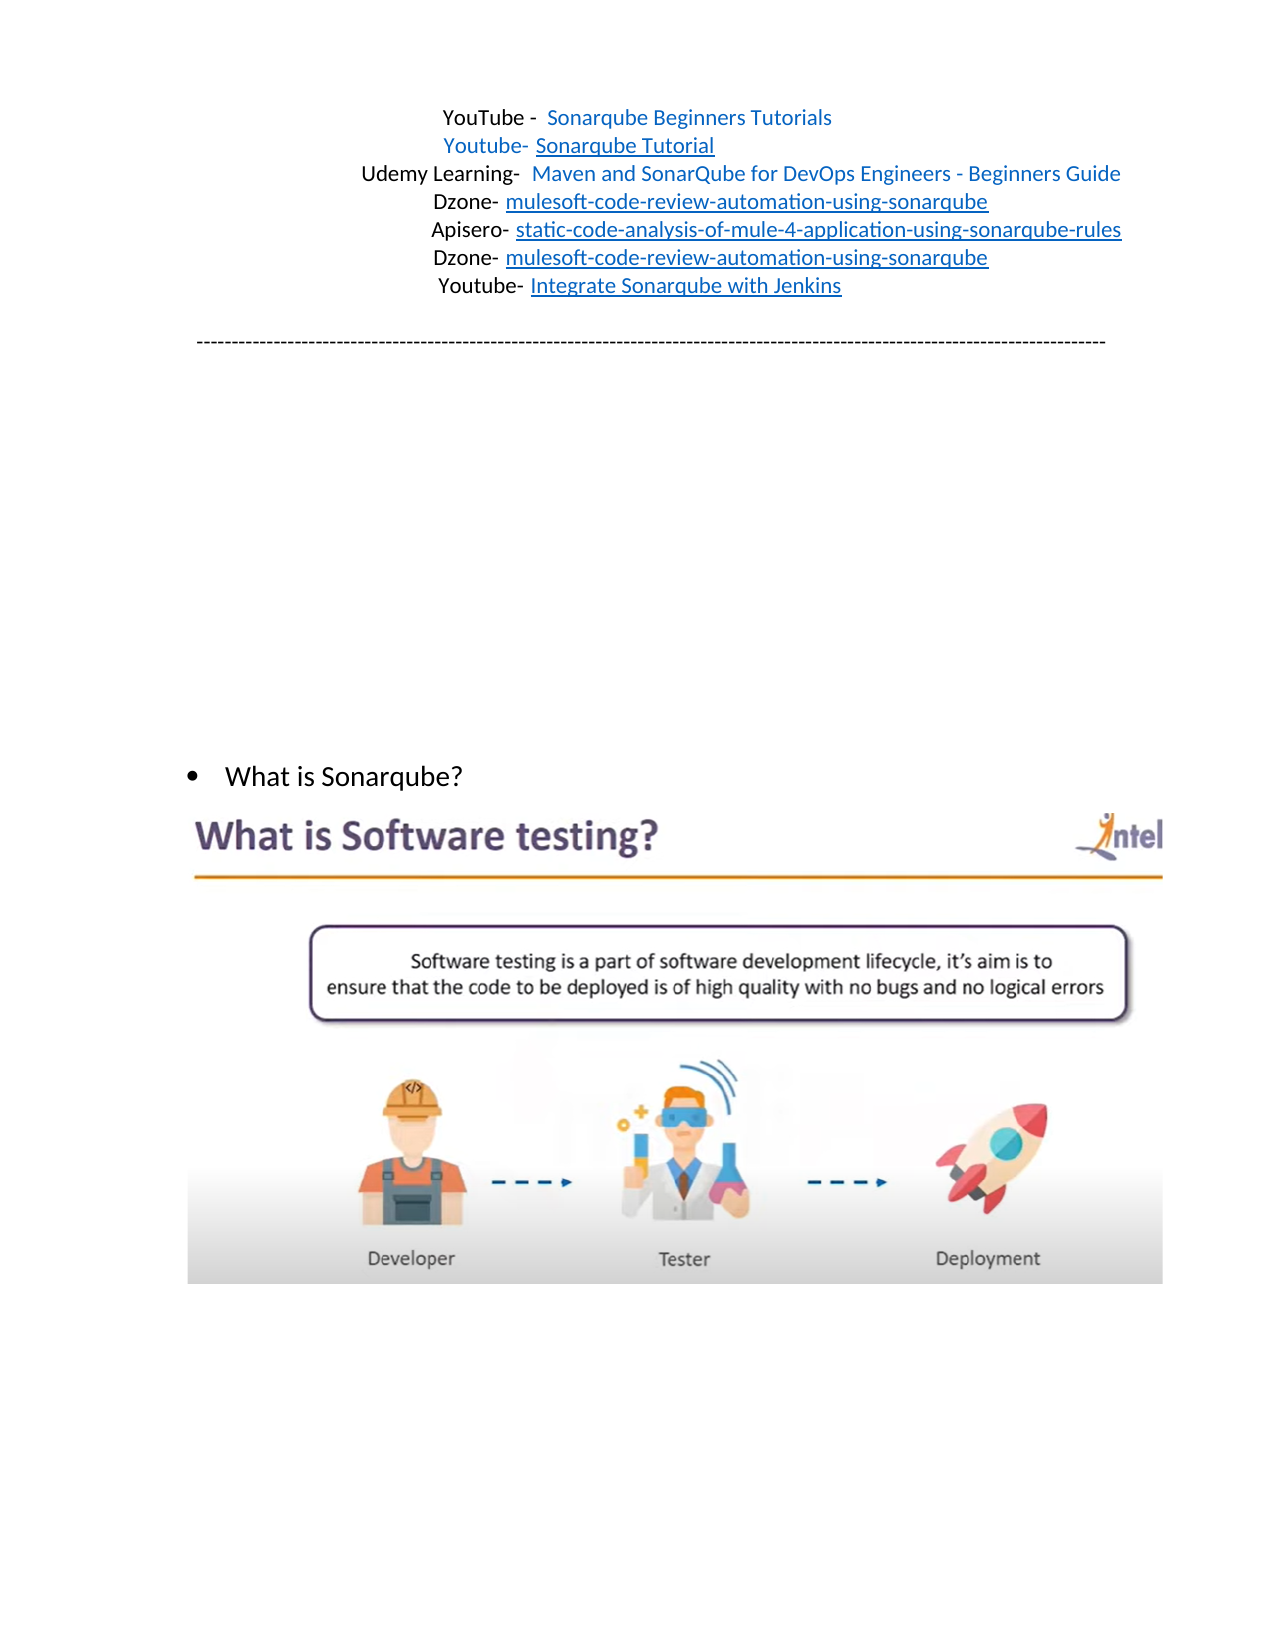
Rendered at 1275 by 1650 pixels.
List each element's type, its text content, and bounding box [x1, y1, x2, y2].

picture [187, 813, 1163, 1284]
list What is Sonarqube? [187, 758, 1125, 794]
